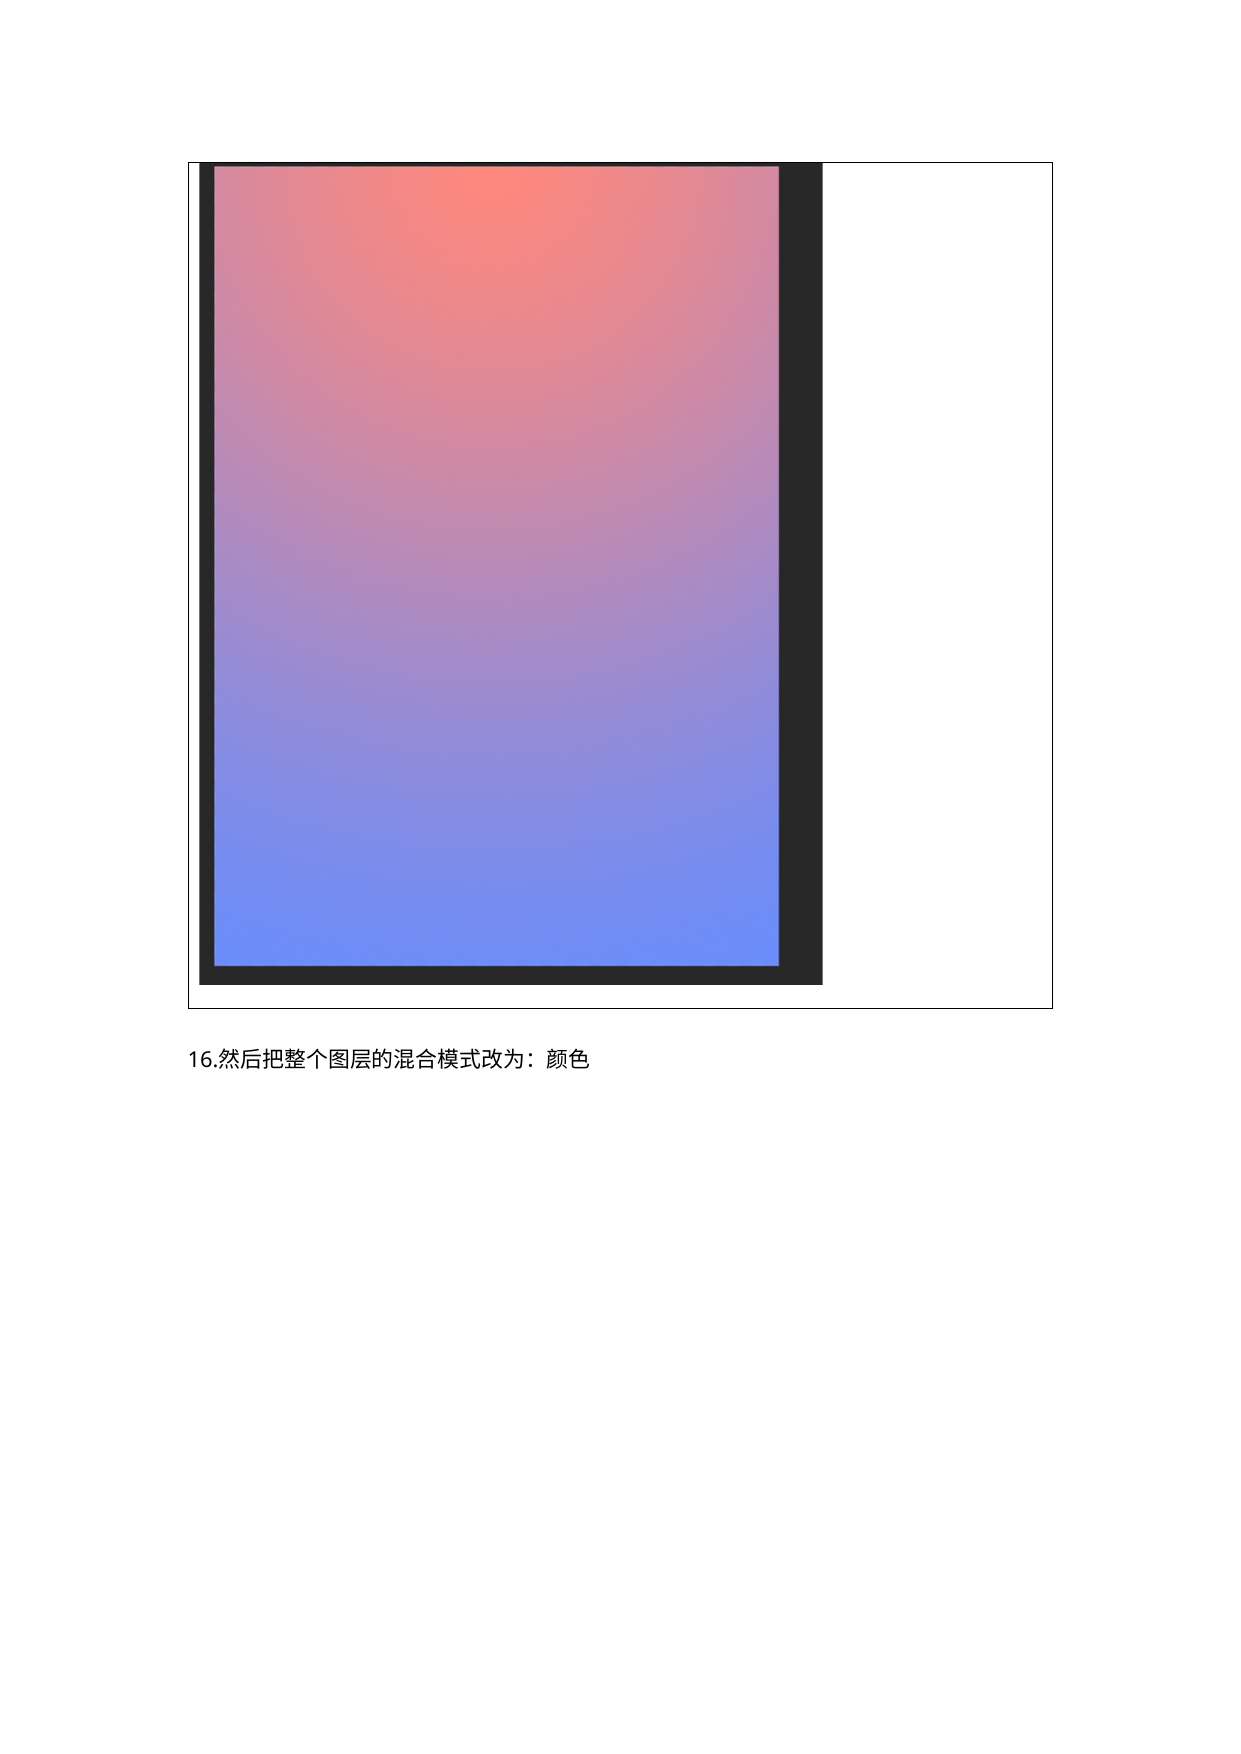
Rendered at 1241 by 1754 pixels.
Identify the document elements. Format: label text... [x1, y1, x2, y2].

text 16.然后把整个图层的混合模式改为：颜色 [187, 1042, 1053, 1074]
picture [199, 163, 823, 985]
table_header [189, 163, 1052, 1008]
